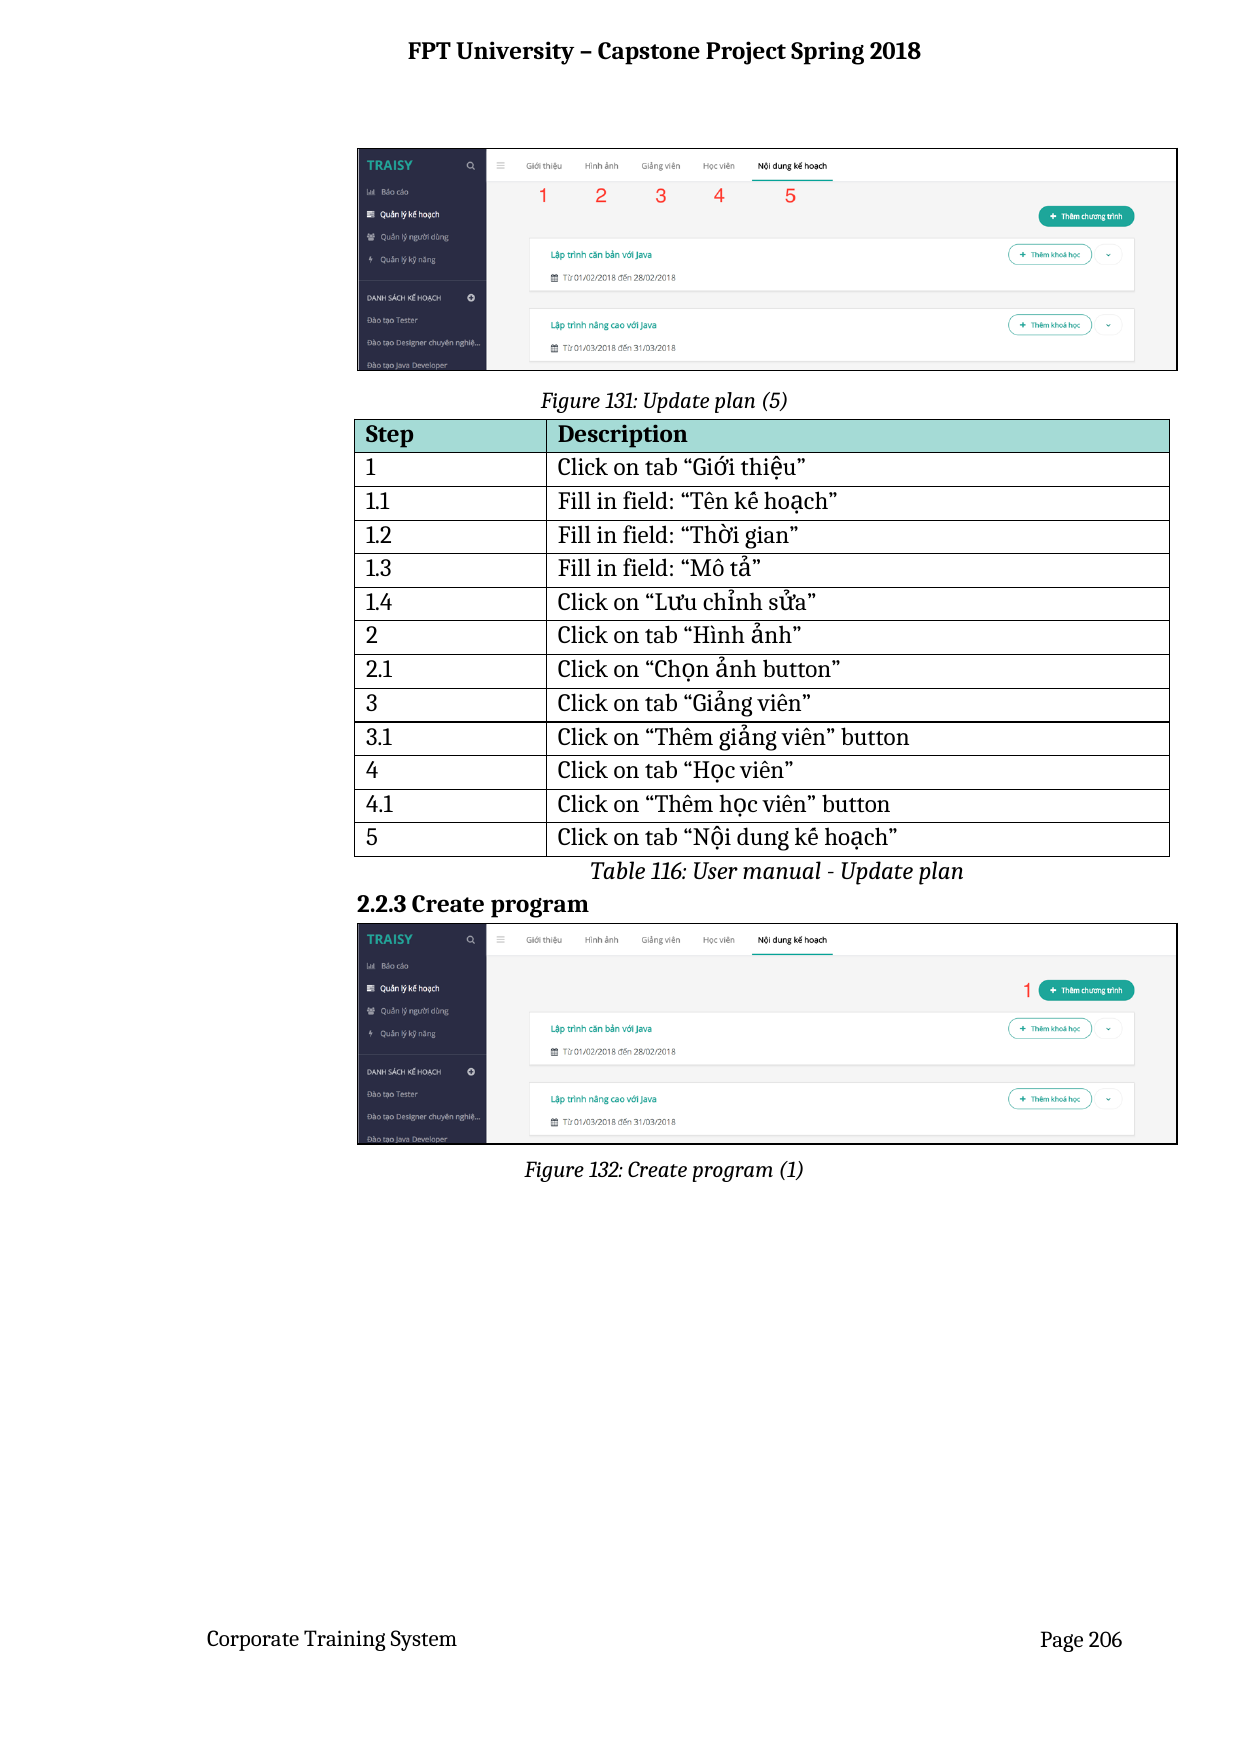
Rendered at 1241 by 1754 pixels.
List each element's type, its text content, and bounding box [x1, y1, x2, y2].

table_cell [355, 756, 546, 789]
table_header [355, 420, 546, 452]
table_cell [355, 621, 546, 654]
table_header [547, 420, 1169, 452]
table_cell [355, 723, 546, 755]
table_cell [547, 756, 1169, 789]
subtitle 2.2.3 Create program [357, 890, 1124, 919]
text Figure 131: Update plan (5) [207, 388, 1122, 414]
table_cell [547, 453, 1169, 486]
picture [358, 924, 1176, 1143]
text Figure 132: Create program (1) [207, 1157, 1122, 1183]
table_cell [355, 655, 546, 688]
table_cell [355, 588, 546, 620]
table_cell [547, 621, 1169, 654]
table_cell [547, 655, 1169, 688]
list Table 116: User manual - Update plan [432, 857, 1122, 886]
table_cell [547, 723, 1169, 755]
picture [358, 149, 1176, 370]
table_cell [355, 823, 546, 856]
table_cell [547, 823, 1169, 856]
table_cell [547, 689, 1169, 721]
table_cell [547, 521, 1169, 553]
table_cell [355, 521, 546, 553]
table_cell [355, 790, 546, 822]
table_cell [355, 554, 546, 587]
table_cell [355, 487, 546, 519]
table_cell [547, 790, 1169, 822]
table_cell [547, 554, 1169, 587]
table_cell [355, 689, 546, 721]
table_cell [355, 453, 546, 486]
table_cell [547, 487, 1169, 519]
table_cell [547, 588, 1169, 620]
